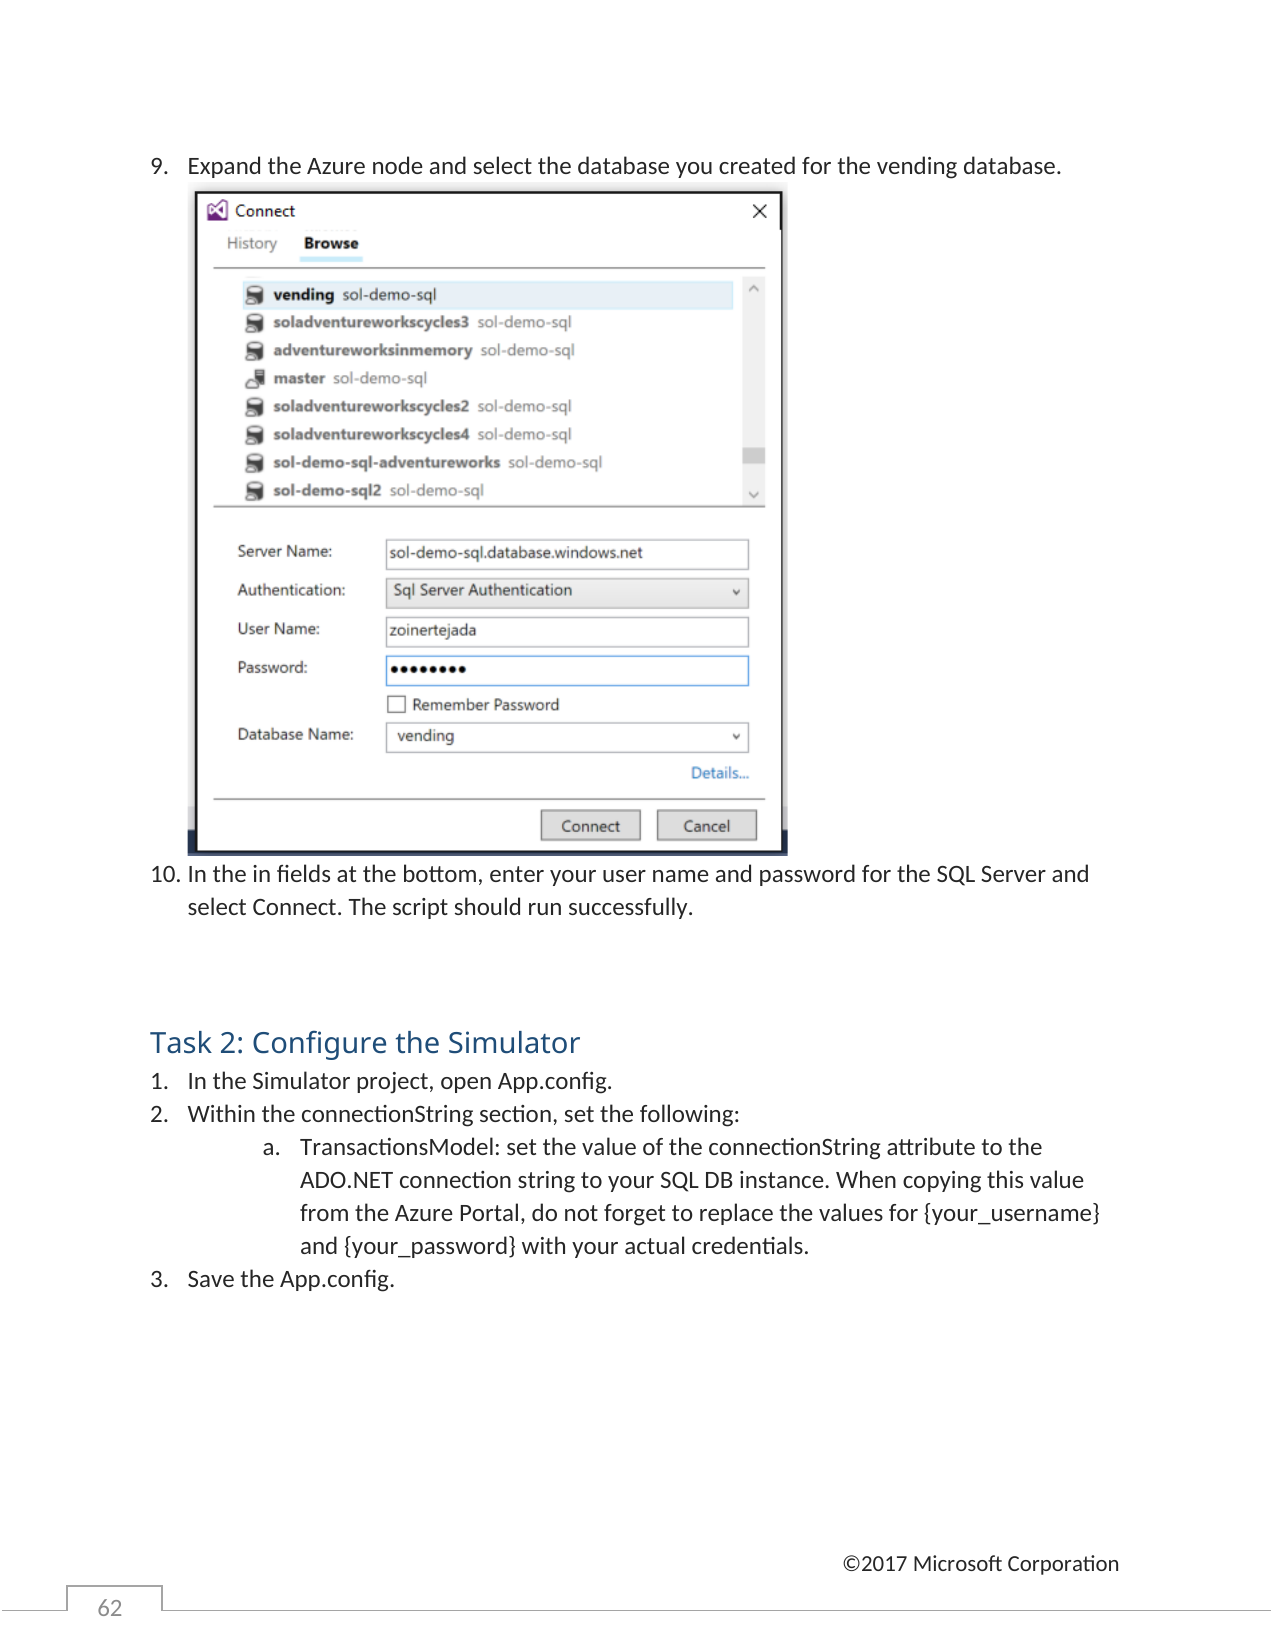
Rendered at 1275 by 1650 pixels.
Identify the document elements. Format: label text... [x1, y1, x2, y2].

list In the Simulator project, open App.config. [150, 1066, 1125, 1096]
subtitle Task 2: Configure the Simulator [150, 1023, 1125, 1062]
list Within the connectionString section, set the following: [150, 1098, 1125, 1129]
list In the in fields at the bottom, enter your user name and password for the SQL Server and select Connect. The script should run successfully. [150, 858, 1125, 921]
list TransactionsModel: set the value of the connectionString attribute to the ADO.NET connection string to your SQL DB instance. When copying this value from the Azure Portal, do not forget to replace the values for {your_username} and {your_password} with your actual credentials. [262, 1131, 1125, 1261]
list Save the App.config. [150, 1263, 1125, 1293]
picture [187, 182, 788, 856]
